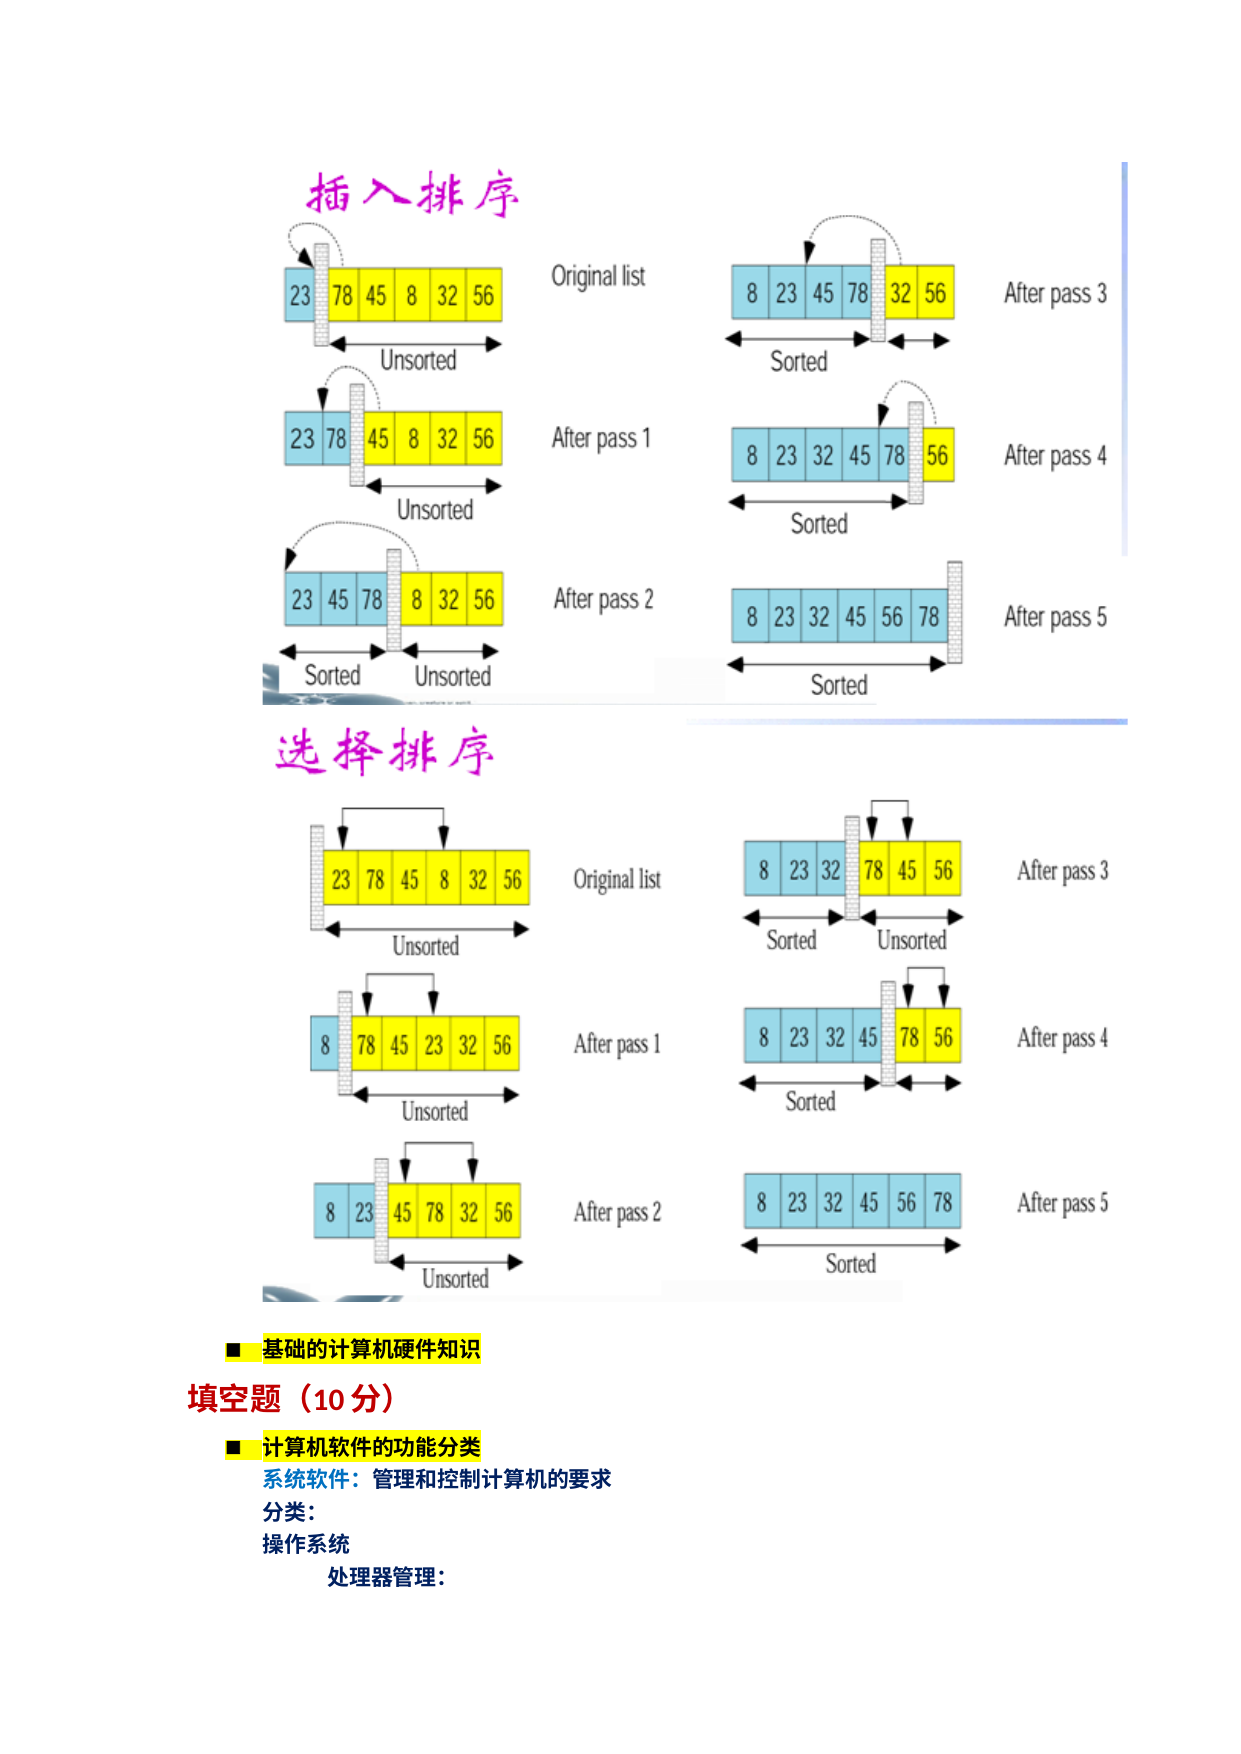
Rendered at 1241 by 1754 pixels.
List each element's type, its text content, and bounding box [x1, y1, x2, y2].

text 系统软件：管理和控制计算机的要求 [262, 1462, 1053, 1494]
picture [262, 162, 1128, 705]
text 分类： [262, 1494, 1053, 1527]
list 基础的计算机硬件知识 [225, 1332, 1053, 1364]
text 填空题（10分） [187, 1364, 1053, 1429]
list 计算机软件的功能分类 [225, 1429, 1053, 1462]
text 操作系统 [262, 1527, 1053, 1559]
text 处理器管理： [262, 1559, 1053, 1592]
picture [262, 714, 1128, 1302]
